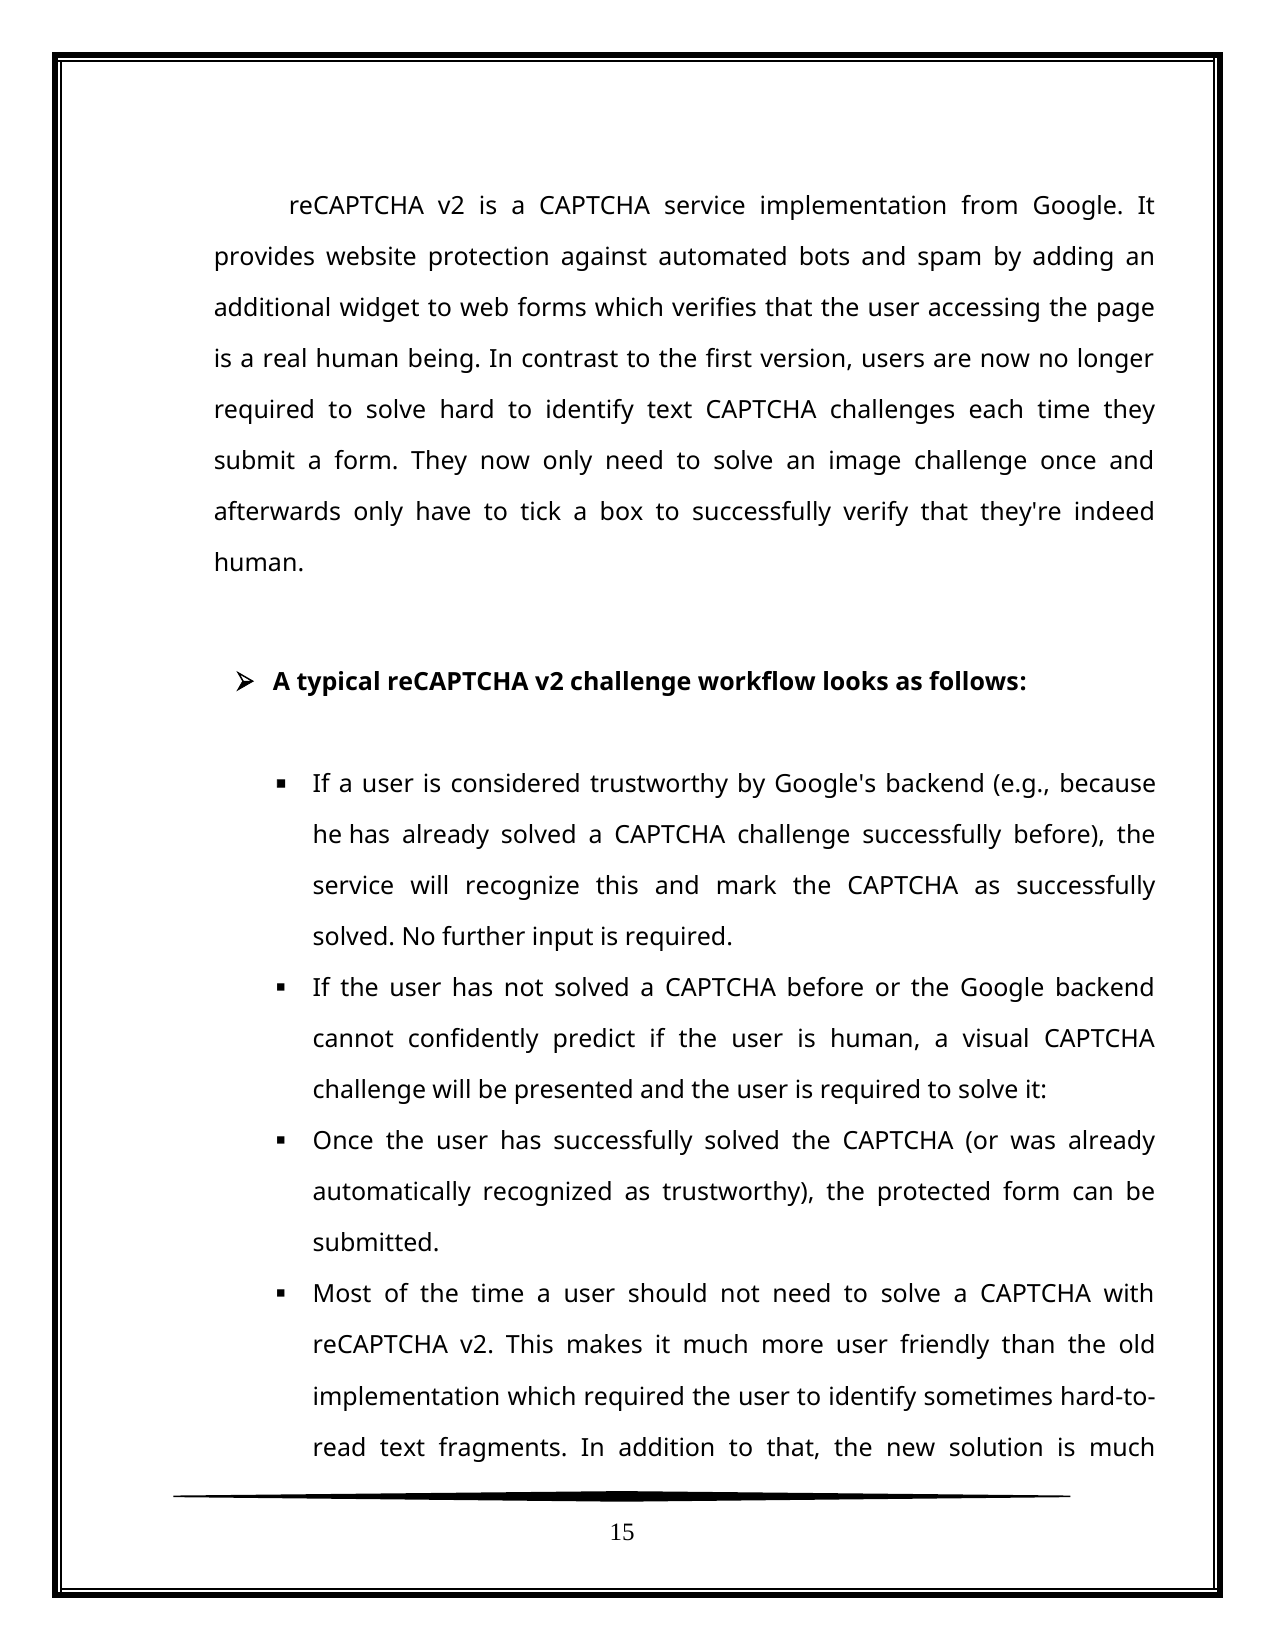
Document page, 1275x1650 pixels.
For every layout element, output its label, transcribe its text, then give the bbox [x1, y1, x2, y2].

list A typical reCAPTCHA v2 challenge workflow looks as follows: [235, 663, 1156, 697]
list If a user is considered trustworthy by Google's backend (e.g., because he has already solved a CAPTCHA challenge successfully before), the service will recognize this and mark the CAPTCHA as successfully solved. No further input is required. [275, 766, 1156, 953]
list If the user has not solved a CAPTCHA before or the Google backend cannot confidently predict if the user is human, a visual CAPTCHA challenge will be presented and the user is required to solve it: [275, 970, 1156, 1106]
text reCAPTCHA v2 is a CAPTCHA service implementation from Google. It provides website protection against automated bots and spam by adding an additional widget to web forms which verifies that the user accessing the page is a real human being. In contrast to the first version, users are now no longer required to solve hard to identify text CAPTCHA challenges each time they submit a form. They now only need to solve an image challenge once and afterwards only have to tick a box to successfully verify that they're indeed human. [213, 187, 1156, 579]
list Once the user has successfully solved the CAPTCHA (or was already automatically recognized as trustworthy), the protected form can be submitted. [275, 1123, 1156, 1259]
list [275, 1276, 1156, 1463]
